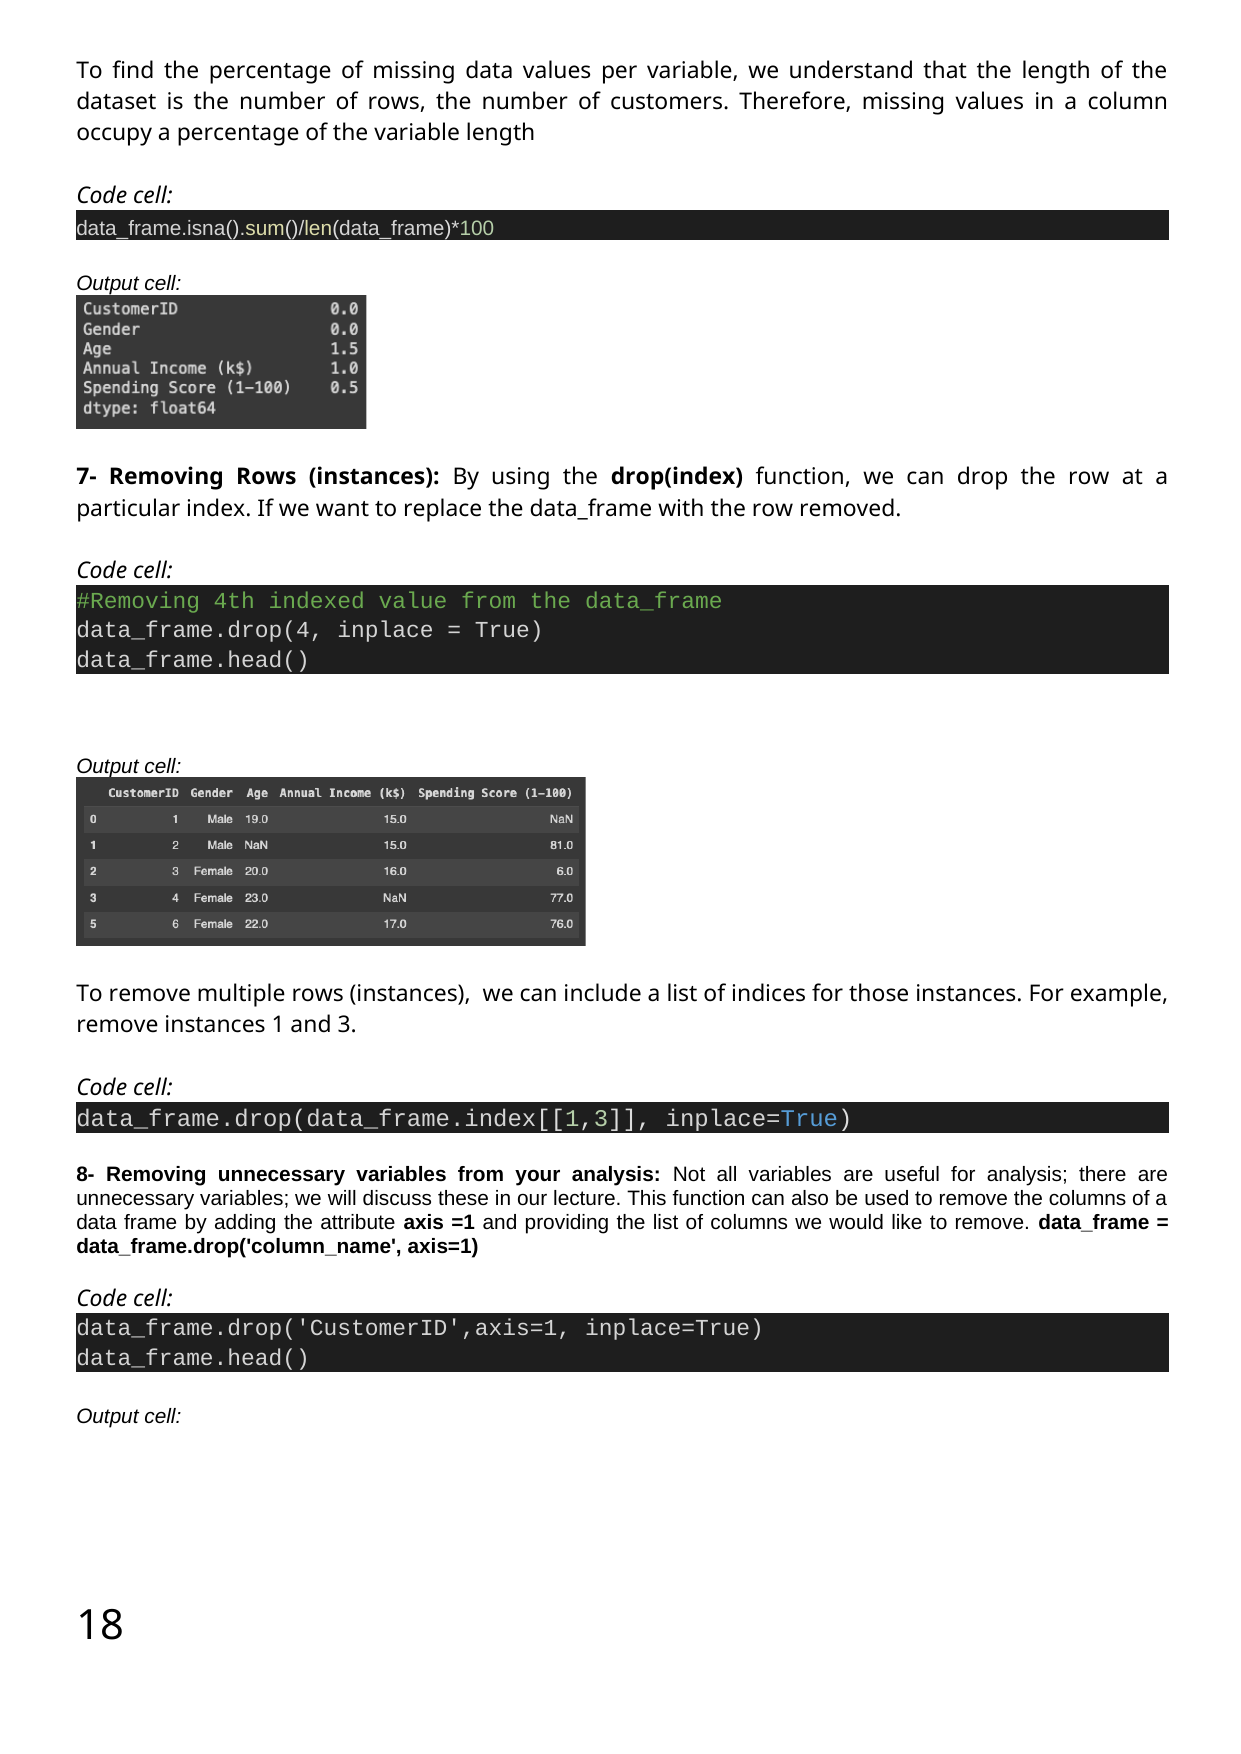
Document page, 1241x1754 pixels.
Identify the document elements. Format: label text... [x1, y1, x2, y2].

text Output cell: [76, 753, 1169, 777]
text data_frame.drop('CustomerID',axis=1, inplace=True) [76, 1313, 1169, 1343]
text 7- Removing Rows (instances): By using the drop(index) function, we can drop the row at a particular index. If we want to replace the data_frame with the row removed. [76, 460, 1169, 523]
text data_frame.drop(data_frame.index[[1,3]], inplace=True) [76, 1102, 1169, 1133]
text #Removing 4th indexed value from the data_frame [76, 585, 1169, 615]
picture [76, 295, 367, 429]
text data_frame.drop(4, inplace = True) [76, 615, 1169, 644]
text To find the percentage of missing data values per variable, we understand that the length of the dataset is the number of rows, the number of customers. Therefore, missing values in a column occupy a percentage of the variable length [76, 54, 1169, 147]
text Output cell: [76, 271, 1169, 295]
picture [76, 777, 586, 946]
text data_frame.head() [76, 644, 1169, 674]
text 8- Removing unnecessary variables from your analysis: Not all variables are useful for analysis; there are unnecessary variables; we will discuss these in our lecture. This function can also be used to remove the columns of a data frame by adding the attribute axis =1 and providing the list of columns we would like to remove. data_frame = data_frame.drop('column_name', axis=1) [76, 1162, 1169, 1258]
text data_frame.head() [76, 1343, 1169, 1372]
text Output cell: [76, 1404, 1169, 1428]
text To remove multiple rows (instances), we can include a list of indices for those instances. For example, remove instances 1 and 3. [76, 977, 1169, 1039]
text Code cell: [76, 1282, 1169, 1313]
text data_frame.isna().sum()/len(data_frame)*100 [76, 210, 1169, 240]
text Code cell: [76, 1071, 1169, 1102]
text Code cell: [76, 554, 1169, 585]
text Code cell: [76, 179, 1169, 210]
